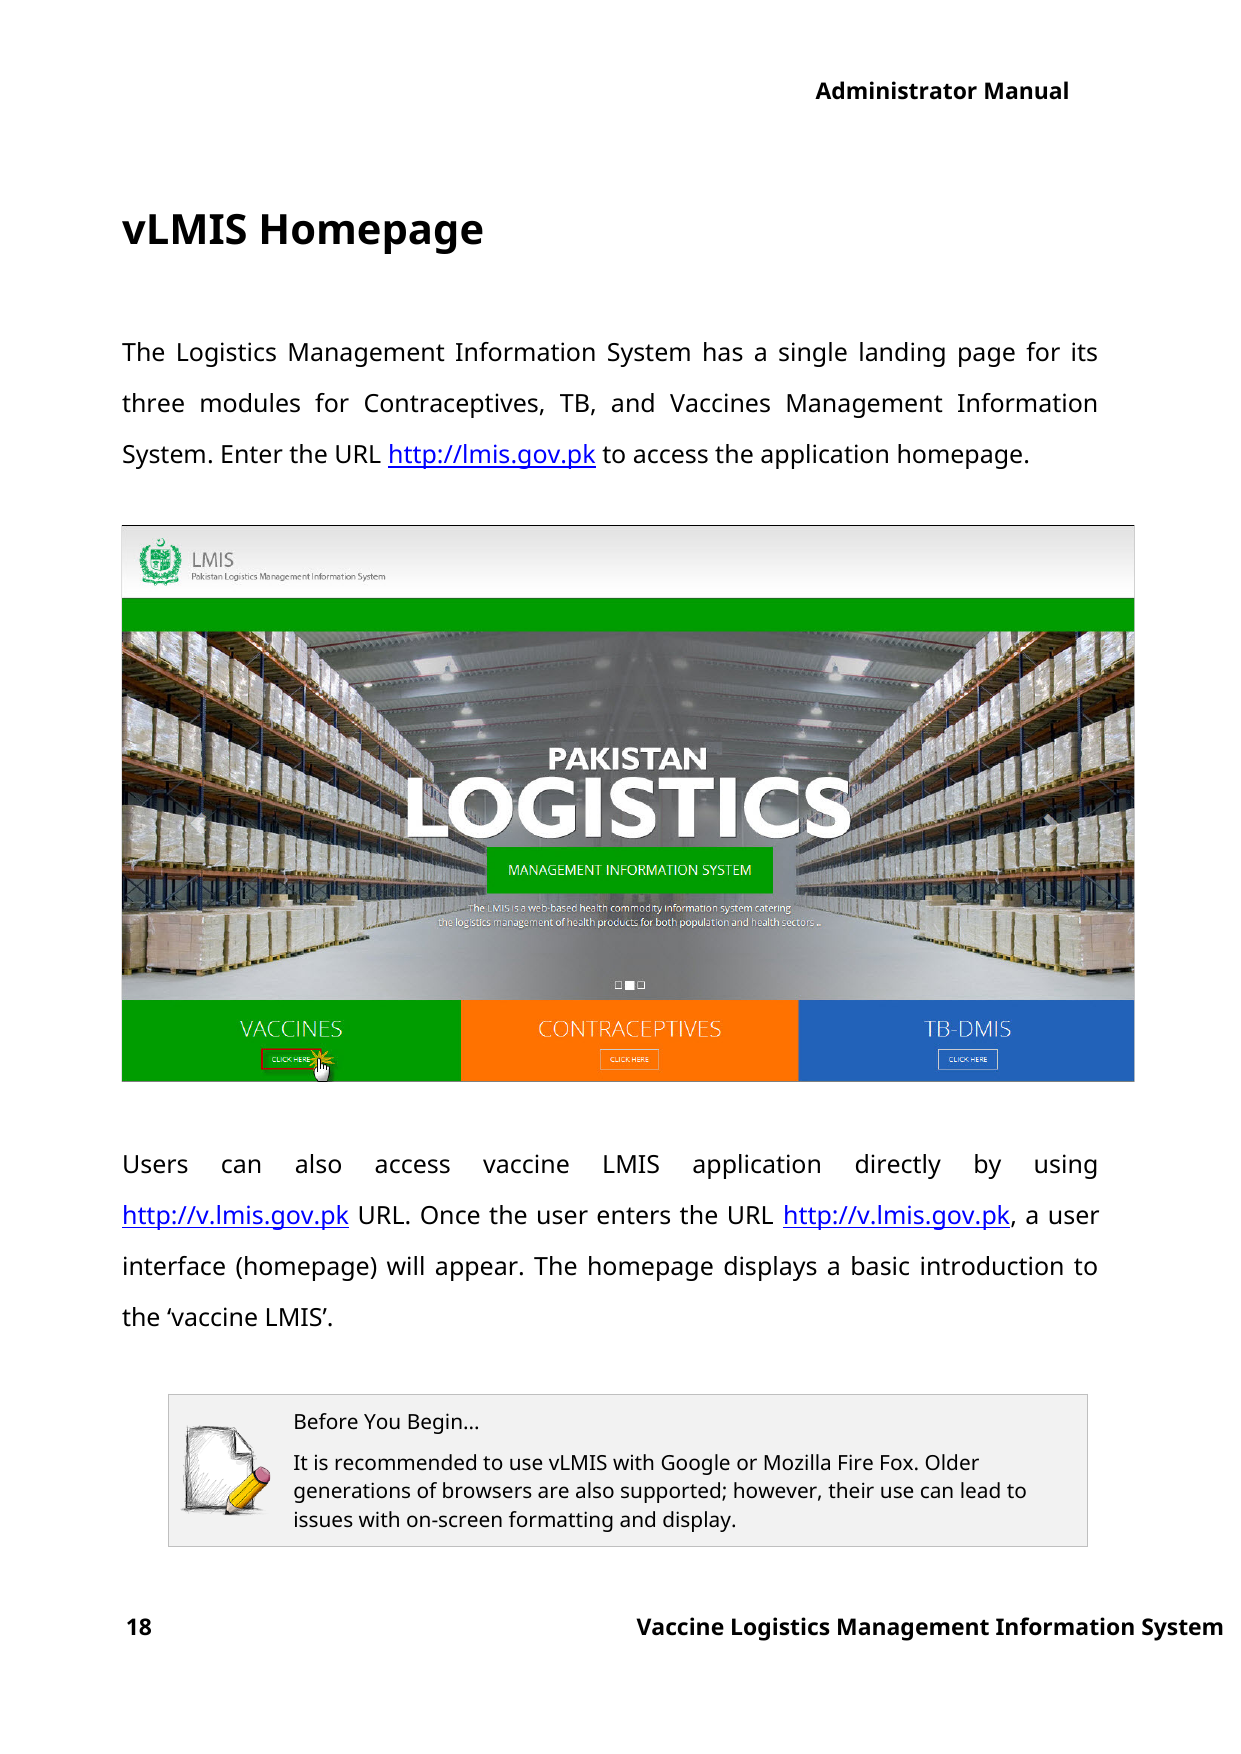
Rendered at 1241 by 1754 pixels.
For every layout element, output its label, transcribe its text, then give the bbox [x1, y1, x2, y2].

picture [121, 525, 1135, 1082]
text Users can also access vaccine LMIS application directly by using http://v.lmis.gov.pk URL. Once the user enters the URL http://v.lmis.gov.pk, a user interface (homepage) will appear. The homepage displays a basic introduction to the ‘vaccine LMIS’. [122, 1147, 1099, 1334]
subtitle vLMIS Homepage [122, 200, 1099, 257]
text The Logistics Management Information System has a single landing page for its three modules for Contraceptives, TB, and Vaccines Management Information System. Enter the URL http://lmis.gov.pk to access the application homepage. [122, 335, 1099, 471]
table_header Before You Begin... It is recommended to use vLMIS with Google or Mozilla Fire Fox. Older generations of browsers are also supported; however, their use can lead to issues with on-screen formatting and display. [282, 1395, 1087, 1546]
table_header [169, 1395, 282, 1546]
picture [180, 1425, 271, 1516]
